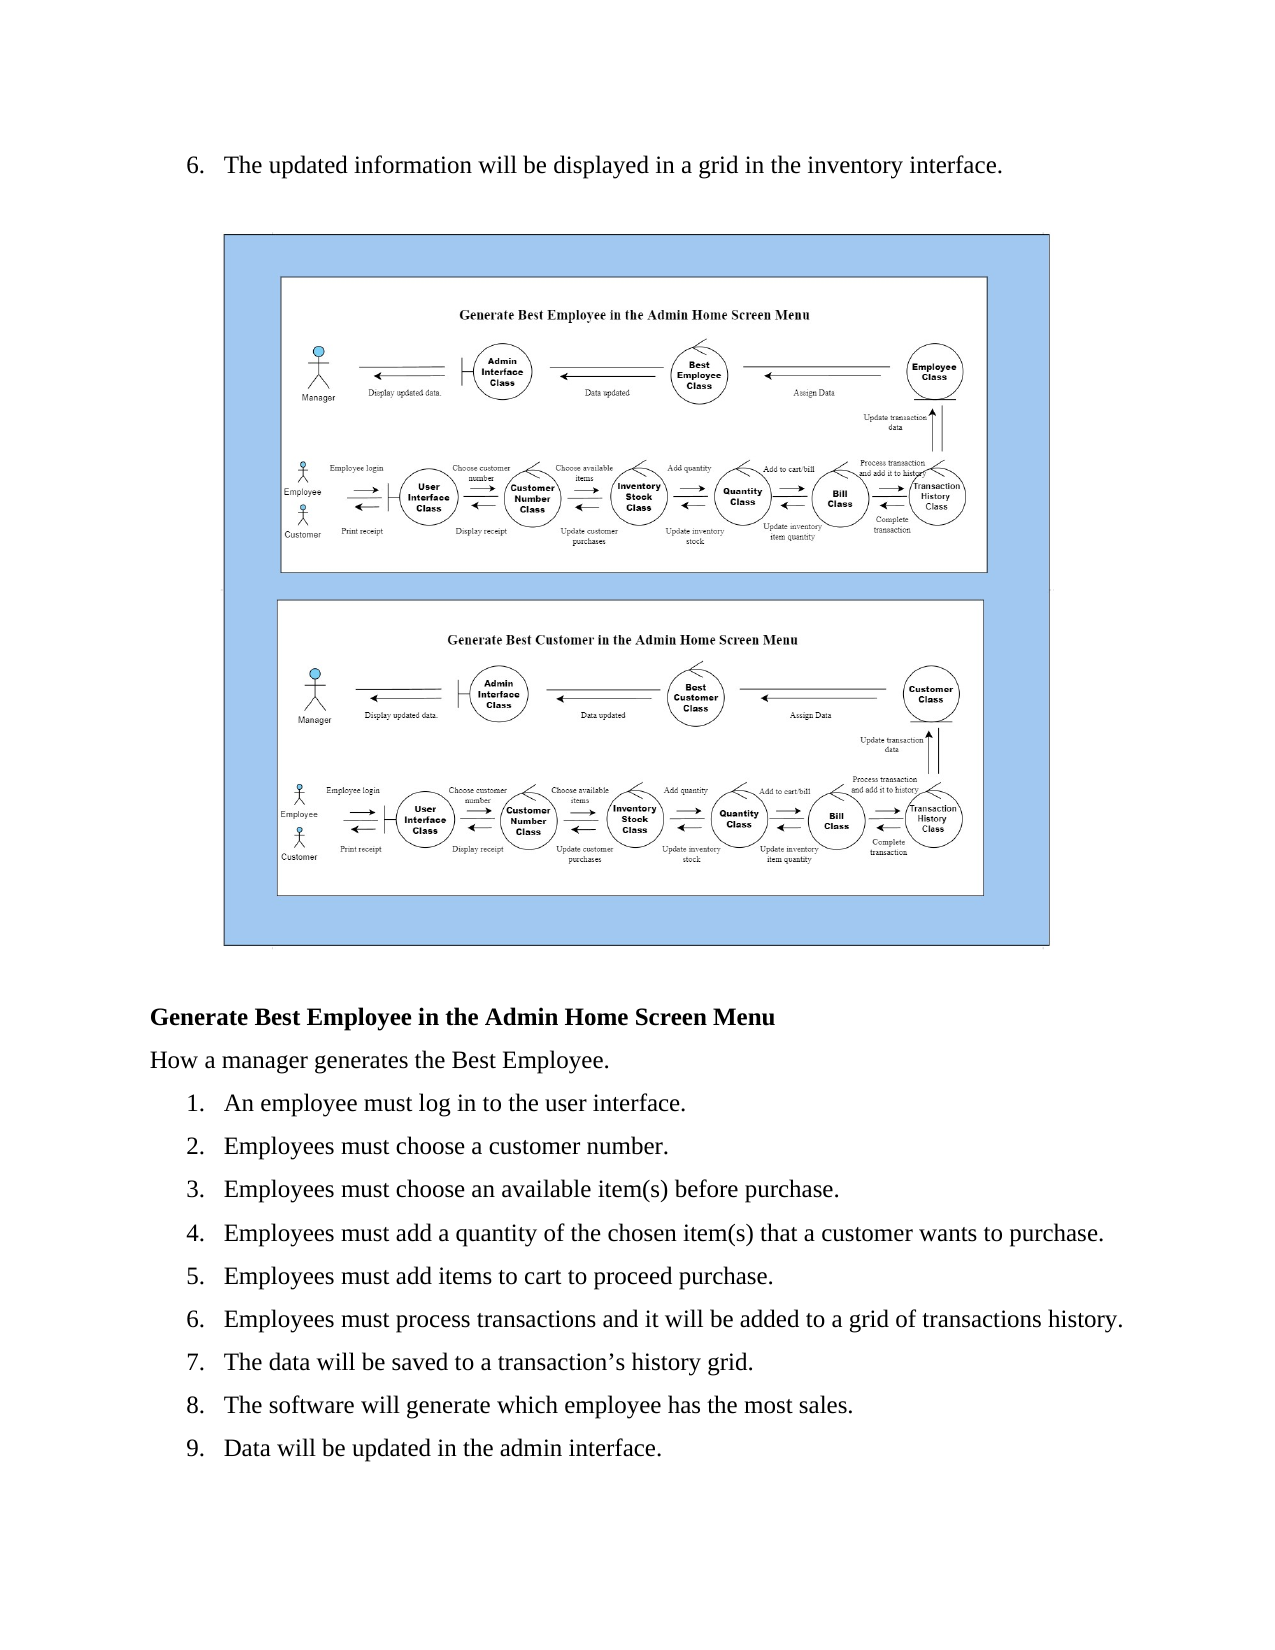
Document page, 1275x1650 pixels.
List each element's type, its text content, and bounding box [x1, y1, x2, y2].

text How a manager generates the Best Employee. [149, 1045, 802, 1074]
list The updated information will be displayed in a grid in the inventory interface. [186, 150, 1125, 179]
list Employees must choose a customer number. [186, 1131, 1125, 1160]
list The software will generate which employee has the most sales. [186, 1390, 1125, 1419]
list Employees must add items to cart to proceed purchase. [186, 1261, 1125, 1289]
list An employee must log in to the user interface. [186, 1088, 1125, 1117]
picture [220, 232, 1054, 950]
list Employees must add a quantity of the chosen item(s) that a customer wants to purchase. [186, 1218, 1125, 1246]
list The data will be saved to a transaction’s history grid. [186, 1347, 1125, 1376]
text Generate Best Employee in the Admin Home Screen Menu [149, 1002, 802, 1031]
list Data will be updated in the admin interface. [186, 1433, 1125, 1462]
list Employees must process transactions and it will be added to a grid of transactions history. [186, 1304, 1125, 1333]
list Employees must choose an available item(s) before purchase. [186, 1174, 1125, 1203]
